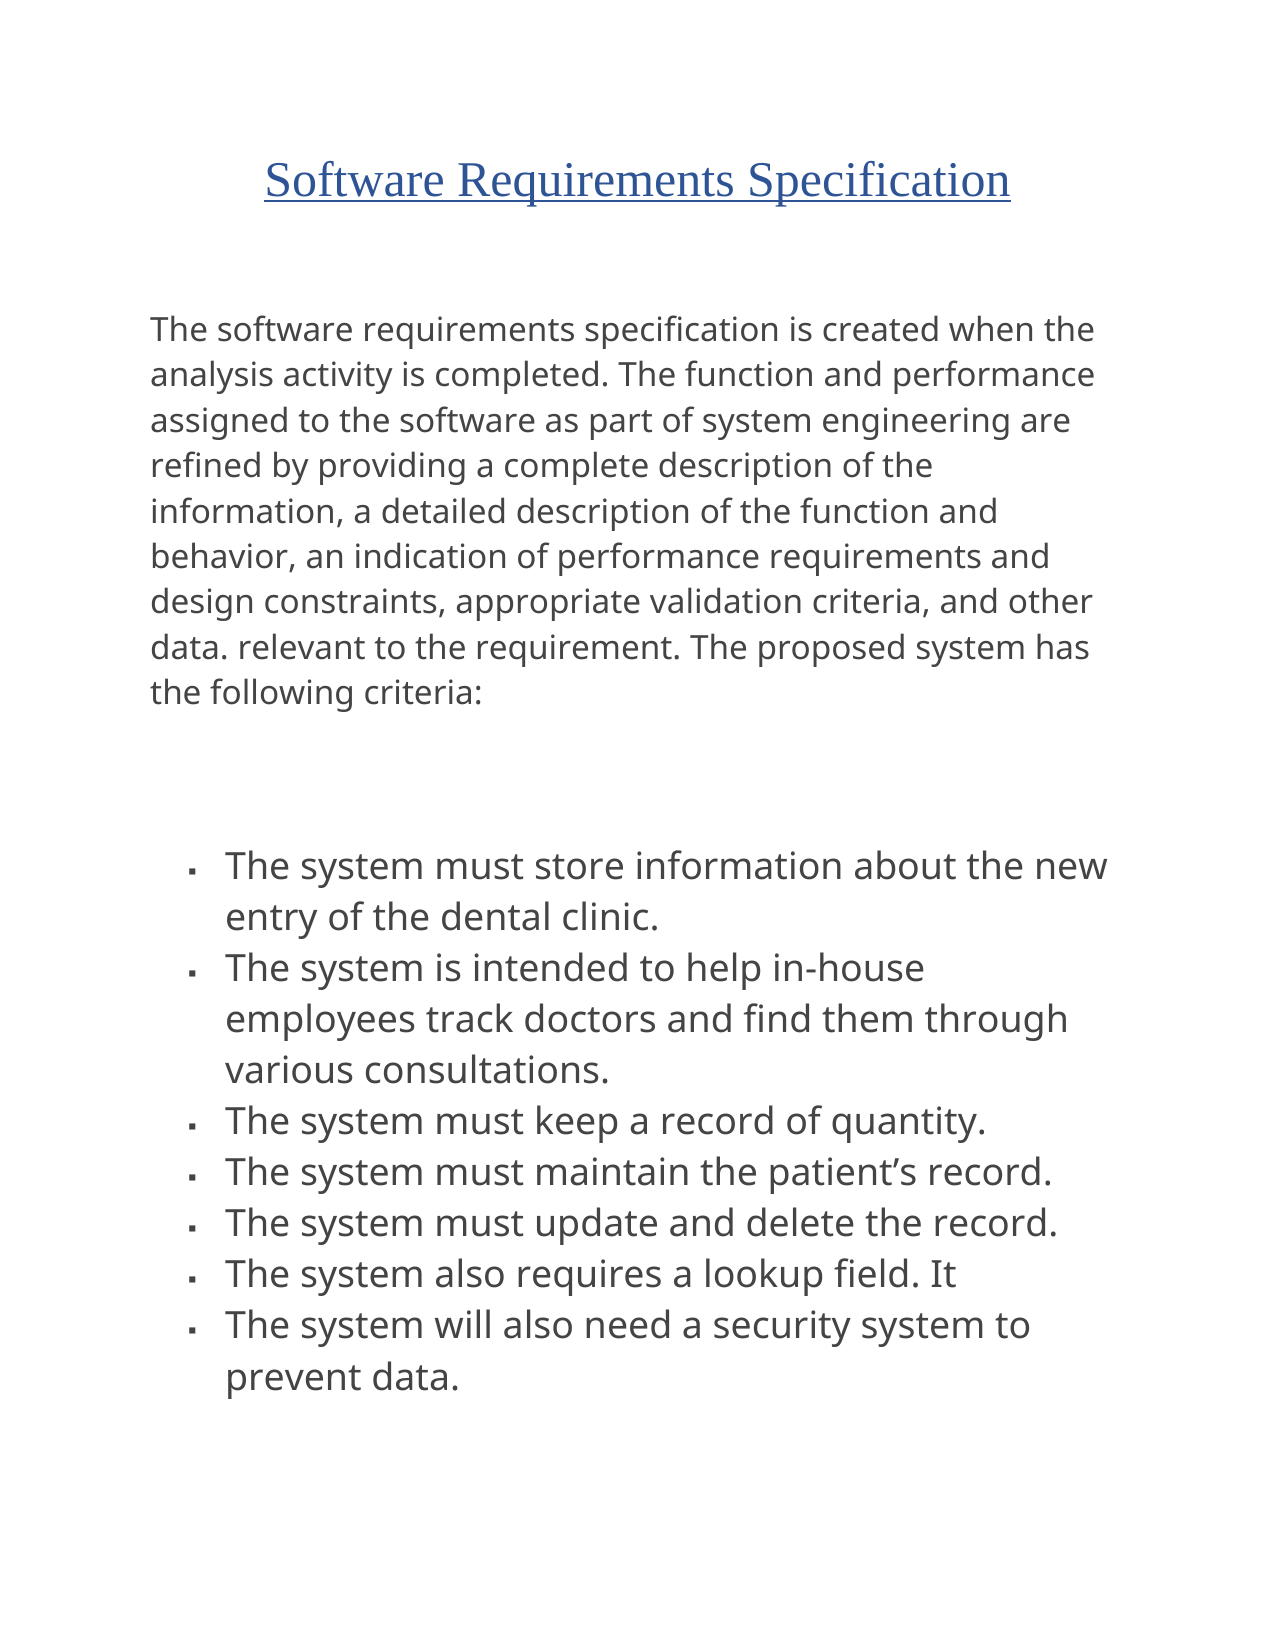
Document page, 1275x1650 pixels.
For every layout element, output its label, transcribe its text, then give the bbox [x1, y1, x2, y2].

list The system must store information about the new entry of the dental clinic. [187, 839, 1125, 941]
list The system will also need a security system to prevent data. [187, 1299, 1125, 1401]
list The system must maintain the patient’s record. [187, 1146, 1125, 1197]
list The system also requires a lookup field. It [187, 1248, 1125, 1299]
text The software requirements specification is created when the analysis activity is completed. The function and performance assigned to the software as part of system engineering are refined by providing a complete description of the information, a detailed description of the function and behavior, an indication of performance requirements and design constraints, appropriate validation criteria, and other data. relevant to the requirement. The proposed system has the following criteria: [150, 306, 1125, 714]
list The system must update and delete the record. [187, 1197, 1125, 1248]
list The system must keep a record of quantity. [187, 1094, 1125, 1146]
list The system is intended to help in-house employees track doctors and find them through various consultations. [187, 941, 1125, 1094]
subtitle Software Requirements Specification [150, 150, 1125, 207]
